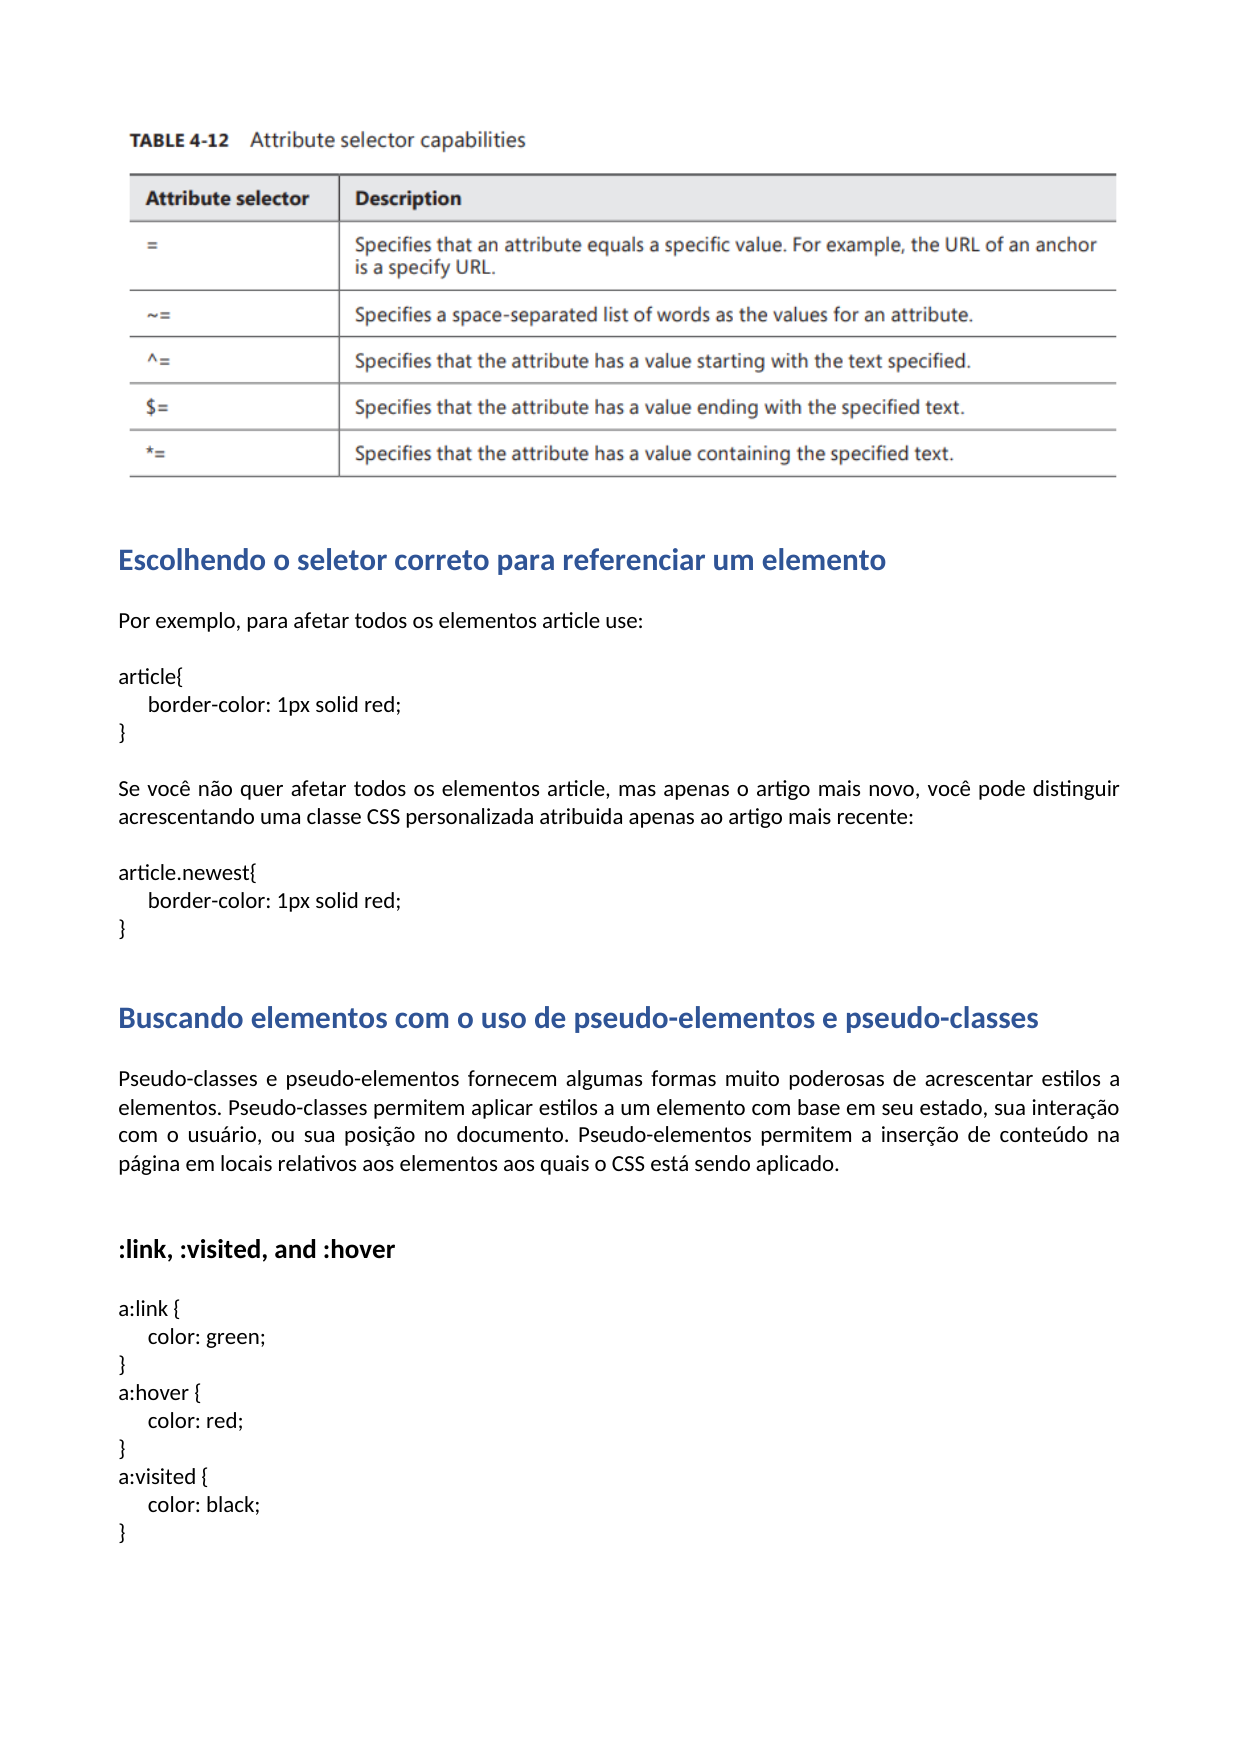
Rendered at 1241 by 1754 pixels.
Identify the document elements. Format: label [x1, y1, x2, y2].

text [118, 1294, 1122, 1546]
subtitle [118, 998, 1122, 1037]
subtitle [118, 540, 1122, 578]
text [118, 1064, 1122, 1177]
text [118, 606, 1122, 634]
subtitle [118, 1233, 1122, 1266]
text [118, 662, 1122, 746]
picture [118, 118, 1123, 484]
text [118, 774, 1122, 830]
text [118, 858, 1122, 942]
